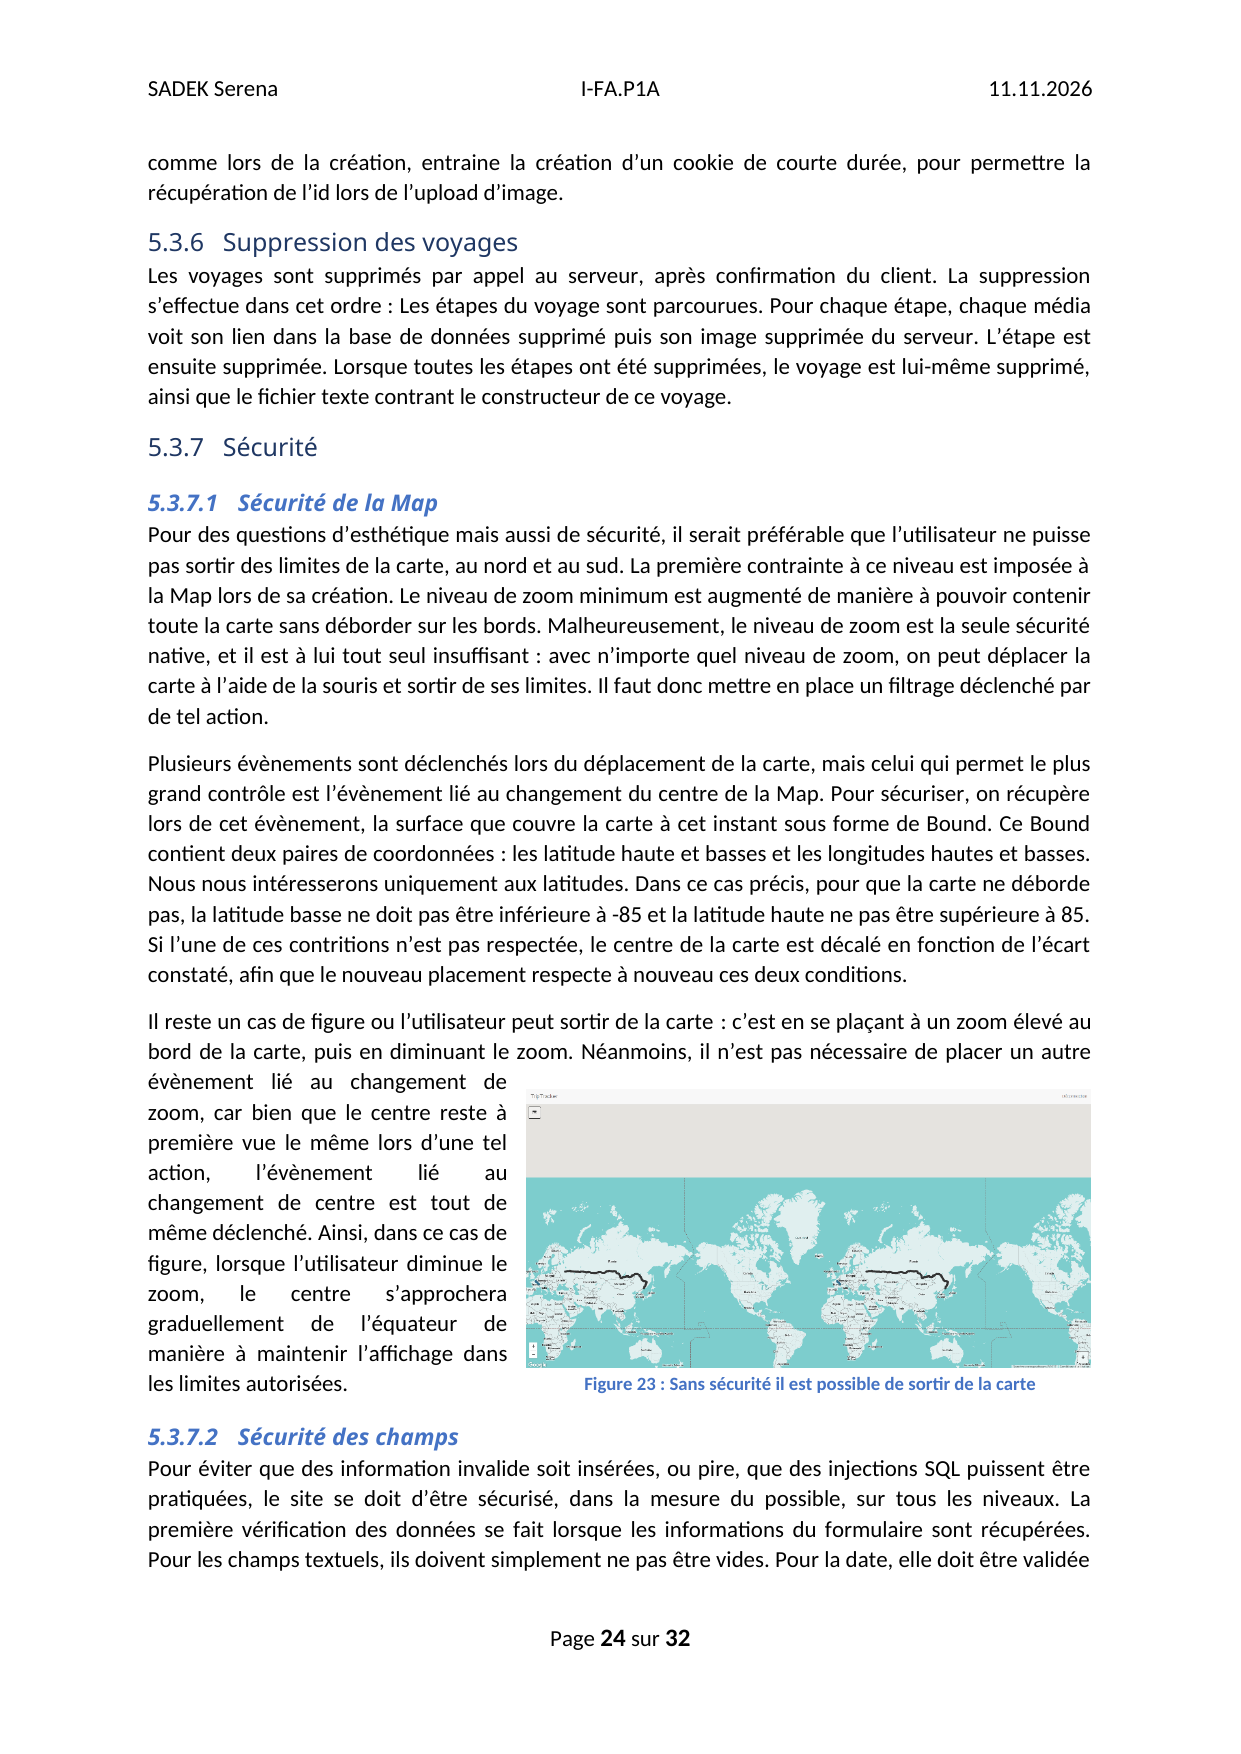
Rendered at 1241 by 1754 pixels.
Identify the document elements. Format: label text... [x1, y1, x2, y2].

subtitle Sécurité des champs [148, 1421, 1093, 1452]
text Pour des questions d’esthétique mais aussi de sécurité, il serait préférable que l’utilisateur ne puisse pas sortir des limites de la carte, au nord et au sud. La première contrainte à ce niveau est imposée à la Map lors de sa création. Le niveau de zoom minimum est augmenté de manière à pouvoir contenir toute la carte sans déborder sur les bords. Malheureusement, le niveau de zoom est la seule sécurité native, et il est à lui tout seul insuffisant : avec n’importe quel niveau de zoom, on peut déplacer la carte à l’aide de la souris et sortir de ses limites. Il faut donc mettre en place un filtrage déclenché par de tel action. [148, 521, 1093, 730]
subtitle Sécurité de la Map [148, 487, 1093, 518]
subtitle Sécurité [148, 429, 1093, 463]
text Les voyages sont supprimés par appel au serveur, après confirmation du client. La suppression s’effectue dans cet ordre : Les étapes du voyage sont parcourues. Pour chaque étape, chaque média voit son lien dans la base de données supprimé puis son image supprimée du serveur. L’étape est ensuite supprimée. Lorsque toutes les étapes ont été supprimées, le voyage est lui-même supprimé, ainsi que le fichier texte contrant le constructeur de ce voyage. [148, 261, 1093, 410]
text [148, 1454, 1093, 1573]
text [148, 148, 1093, 206]
text Plusieurs évènements sont déclenchés lors du déplacement de la carte, mais celui qui permet le plus grand contrôle est l’évènement lié au changement du centre de la Map. Pour sécuriser, on récupère lors de cet évènement, la surface que couvre la carte à cet instant sous forme de Bound. Ce Bound contient deux paires de coordonnées : les latitude haute et basses et les longitudes hautes et basses. Nous nous intéresserons uniquement aux latitudes. Dans ce cas précis, pour que la carte ne déborde pas, la latitude basse ne doit pas être inférieure à -85 et la latitude haute ne pas être supérieure à 85. Si l’une de ces contritions n’est pas respectée, le centre de la carte est décalé en fonction de l’écart constaté, afin que le nouveau placement respecte à nouveau ces deux conditions. [148, 749, 1093, 988]
subtitle Suppression des voyages [148, 225, 1093, 259]
picture [526, 1089, 1091, 1368]
